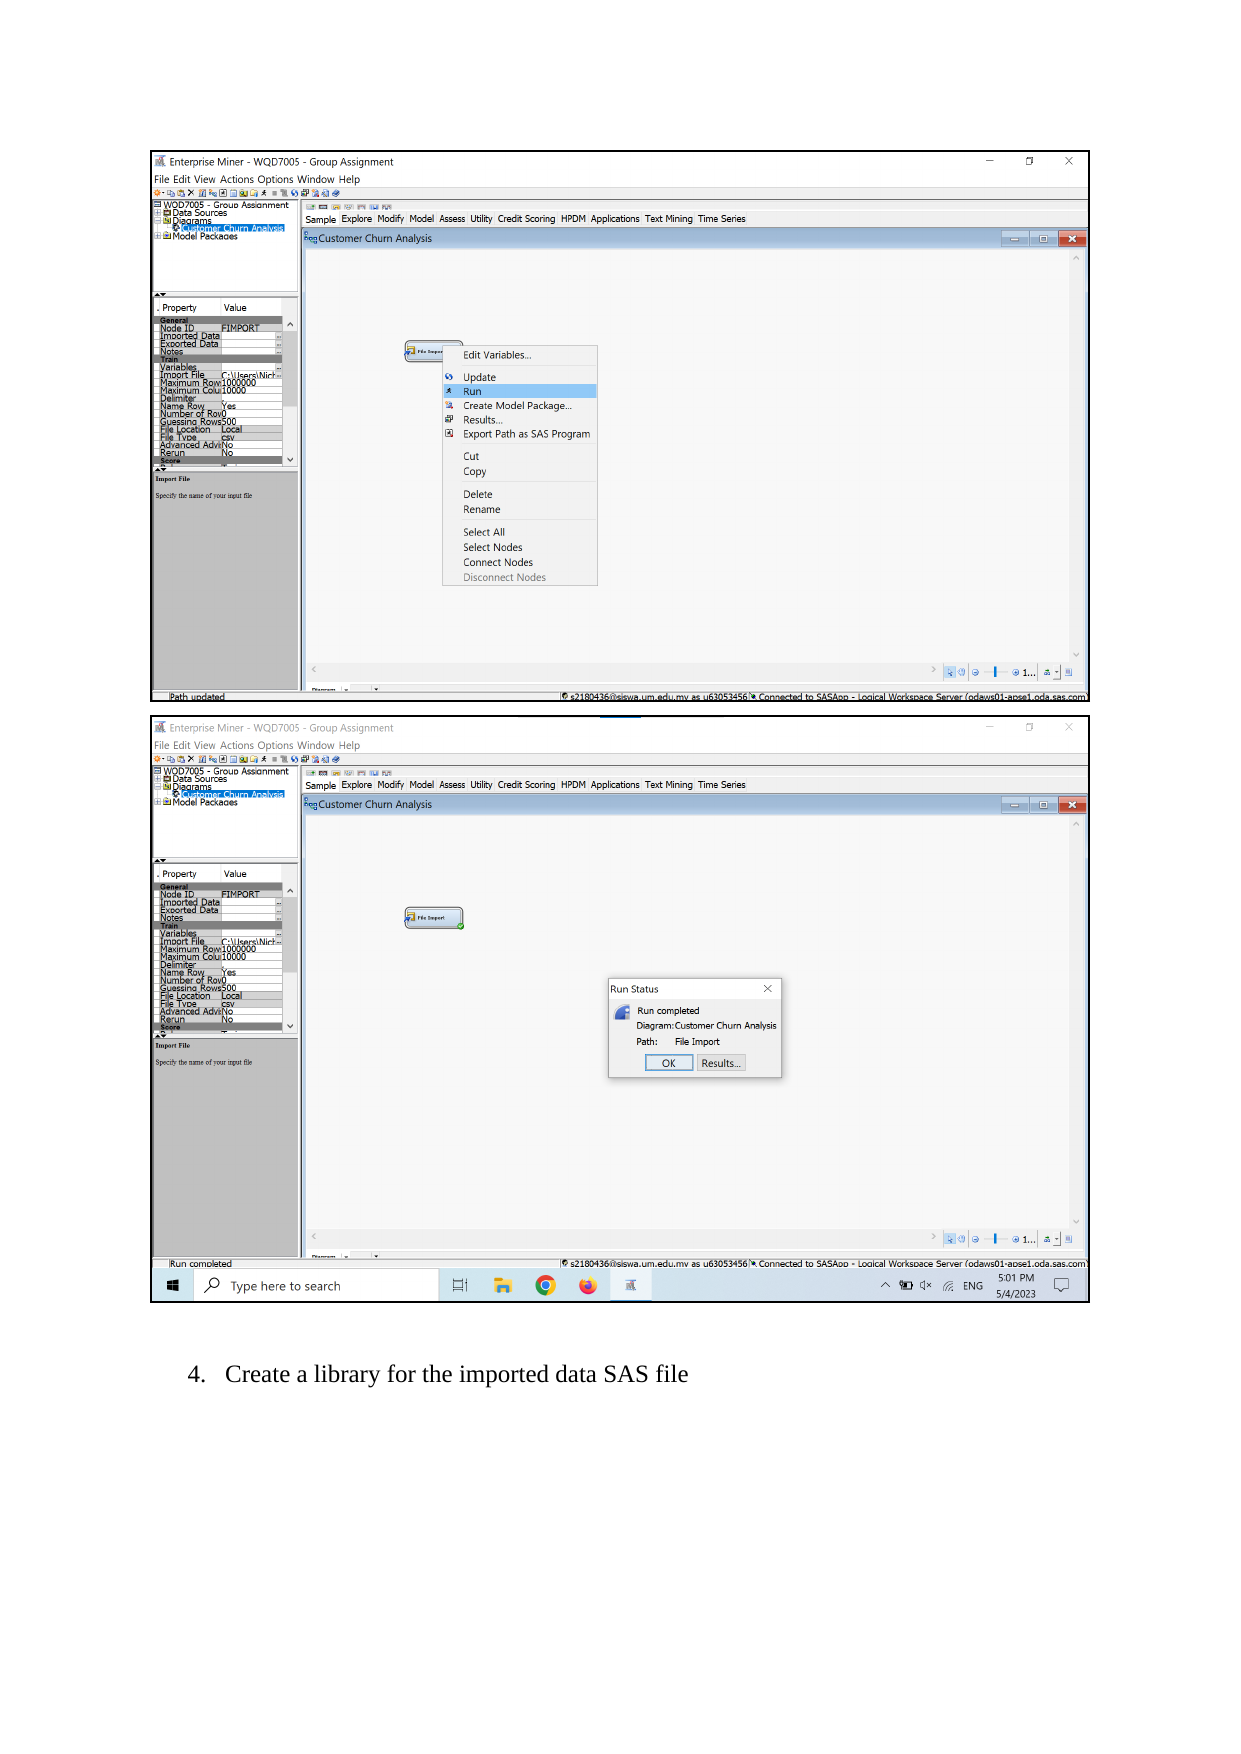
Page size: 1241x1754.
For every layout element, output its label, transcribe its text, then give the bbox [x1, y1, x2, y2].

list Create a library for the imported data SAS file [187, 1359, 1090, 1388]
picture [152, 717, 1088, 1301]
picture [152, 152, 1088, 700]
